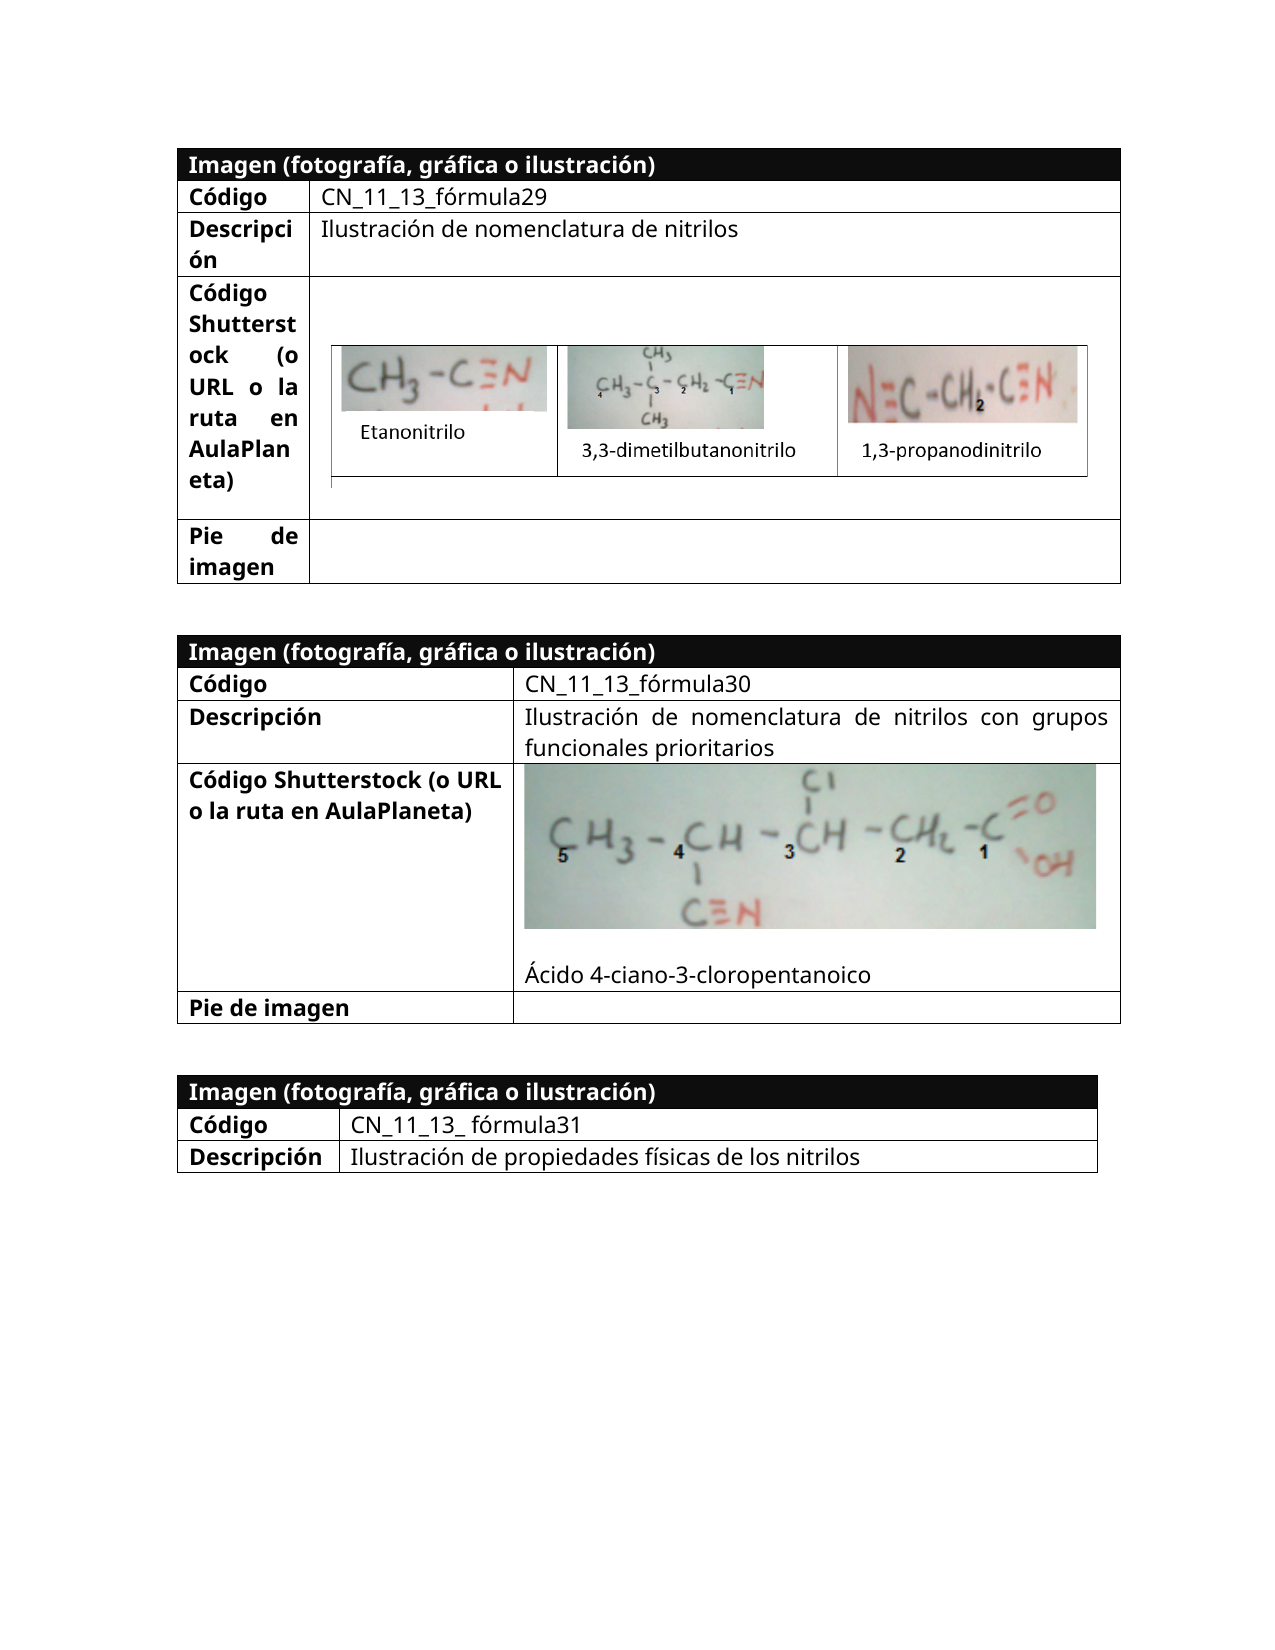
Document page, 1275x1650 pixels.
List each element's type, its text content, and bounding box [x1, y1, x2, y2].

table_cell Descripción [178, 1141, 339, 1172]
table_cell Código [178, 1109, 339, 1140]
table_header Imagen (fotografía, gráfica o ilustración) [178, 149, 1120, 180]
table_cell Descripción [178, 701, 513, 763]
table_cell CN_11_13_ fórmula31 [340, 1109, 1097, 1140]
table_cell Ilustración de propiedades físicas de los nitrilos [340, 1141, 1097, 1172]
table_cell Código Shutterstock (o URL o la ruta en AulaPlaneta) [178, 764, 513, 991]
table_cell Ácido 4-ciano-3-cloropentanoico [514, 764, 1120, 991]
table_cell CN_11_13_fórmula30 [514, 668, 1120, 699]
table_header Imagen (fotografía, gráfica o ilustración) [178, 1076, 1097, 1108]
table_cell Pie de imagen [178, 992, 513, 1023]
table_cell [310, 520, 1120, 582]
table_cell Código Shutterstock (o URL o la ruta en AulaPlaneta) [178, 277, 309, 519]
table_cell CN_11_13_fórmula29 [310, 181, 1120, 212]
picture [524, 764, 1097, 929]
table_header Imagen (fotografía, gráfica o ilustración) [178, 636, 1120, 667]
table_cell Pie de imagen [178, 520, 309, 582]
table_cell Código [178, 668, 513, 699]
table_cell Código [178, 181, 309, 212]
table_cell Ilustración de nomenclatura de nitrilos [310, 213, 1120, 276]
table_cell Ilustración de nomenclatura de nitrilos con grupos funcionales prioritarios [514, 701, 1120, 763]
table_cell [310, 277, 1120, 519]
table_cell Descripción [178, 213, 309, 276]
picture [320, 339, 1092, 488]
table_cell [514, 992, 1120, 1023]
